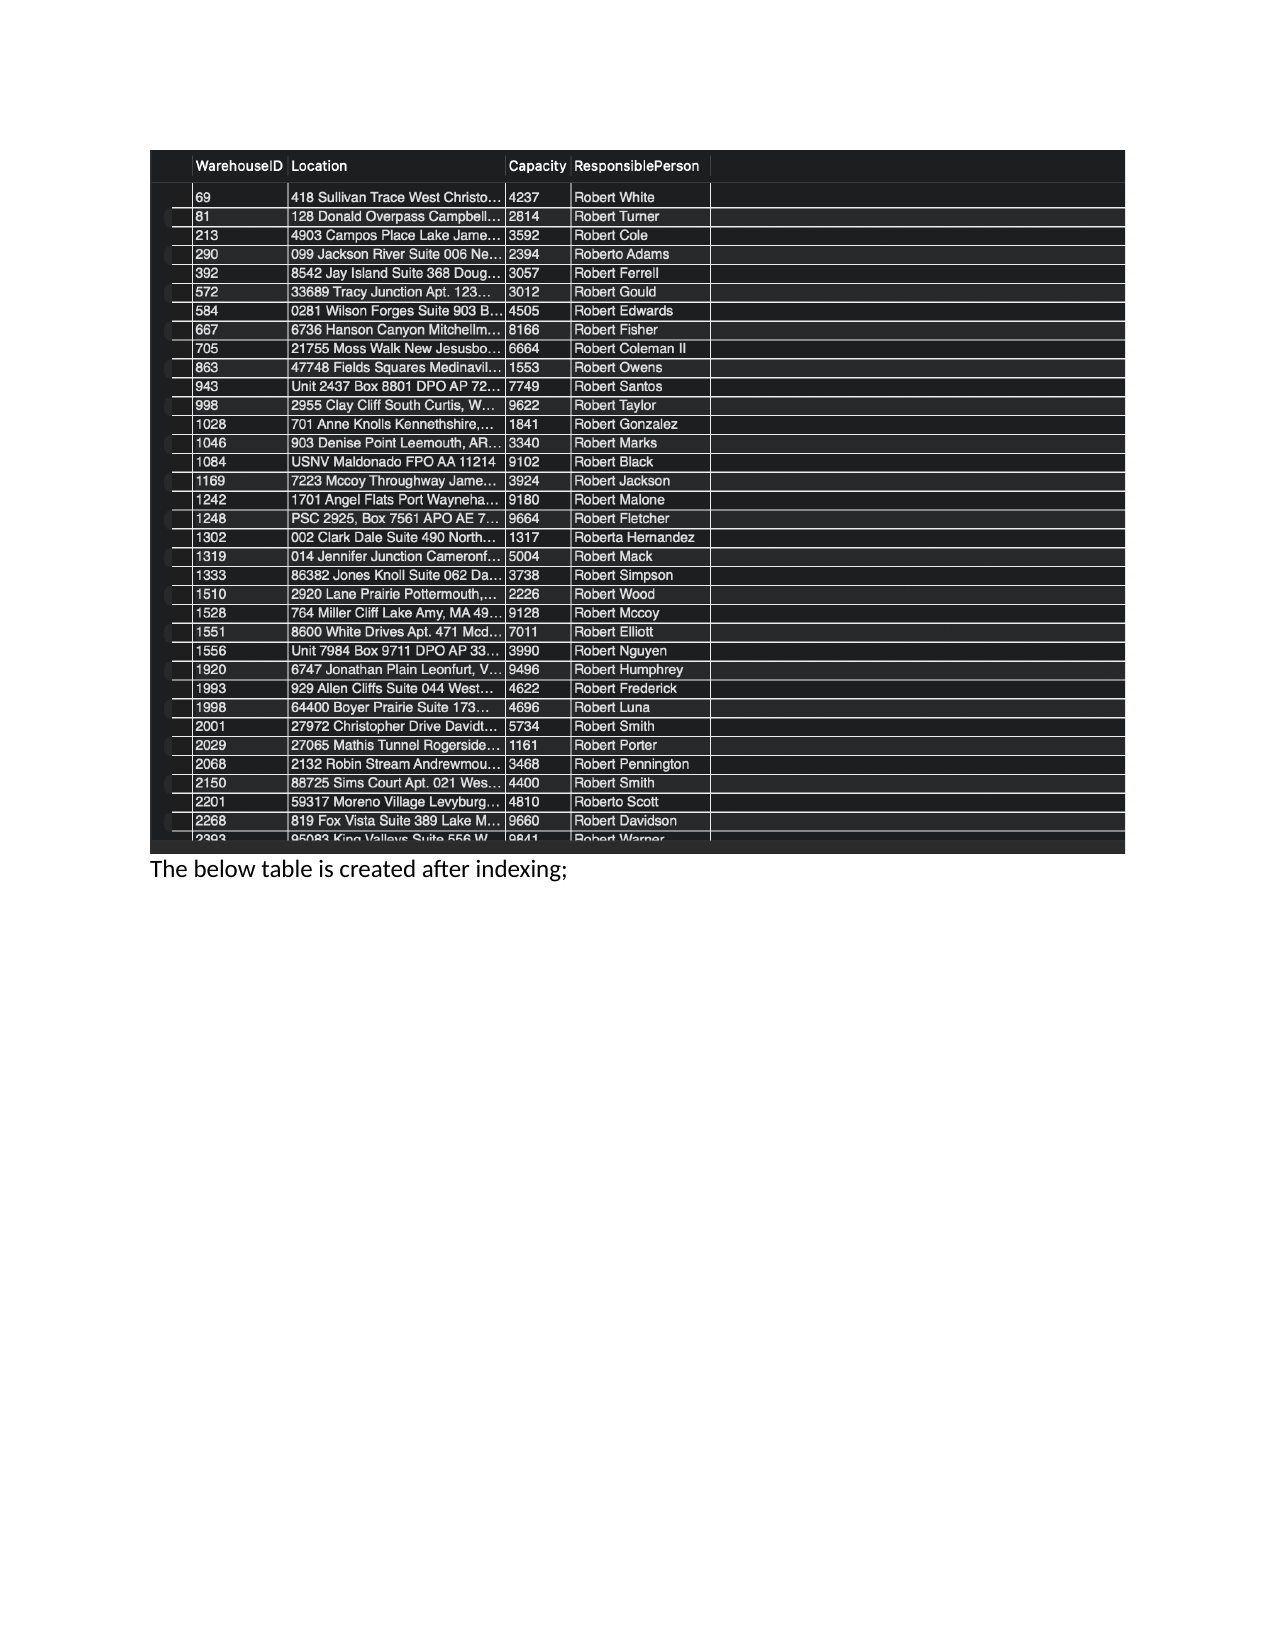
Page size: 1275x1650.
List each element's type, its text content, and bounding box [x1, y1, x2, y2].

text The below table is created after indexing; [150, 854, 1125, 884]
picture [150, 150, 1125, 854]
